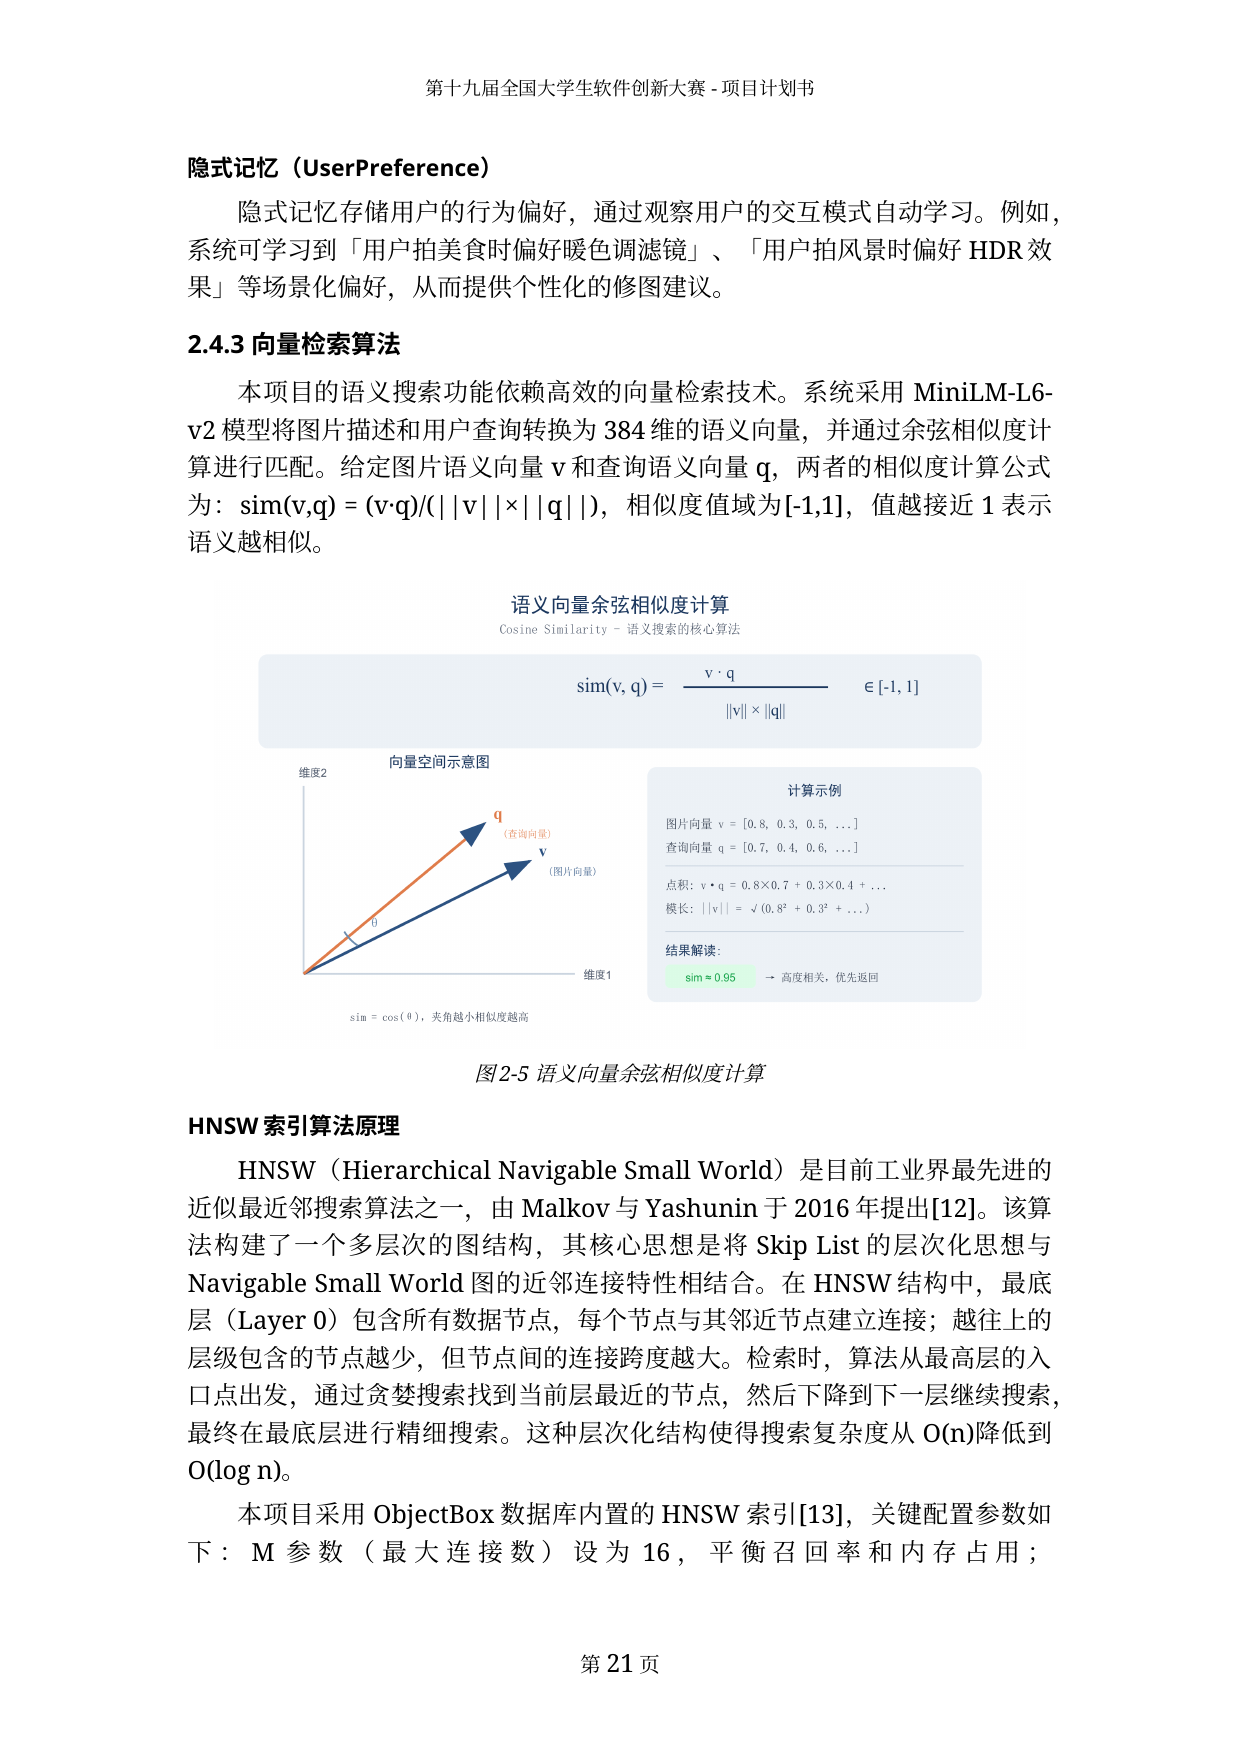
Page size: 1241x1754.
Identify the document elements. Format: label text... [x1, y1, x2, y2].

picture [213, 580, 1027, 1049]
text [187, 1493, 1053, 1568]
text HNSW索引算法原理 [187, 1108, 1053, 1141]
text 隐式记忆（UserPreference） [187, 150, 1053, 183]
text HNSW（Hierarchical Navigable Small World）是目前工业界最先进的近似最近邻搜索算法之一，由Malkov与Yashunin于2016年提出[12]。该算法构建了一个多层次的图结构，其核心思想是将Skip List的层次化思想与Navigable Small World图的近邻连接特性相结合。在HNSW结构中，最底层（Layer 0）包含所有数据节点，每个节点与其邻近节点建立连接；越往上的层级包含的节点越少，但节点间的连接跨度越大。检索时，算法从最高层的入口点出发，通过贪婪搜索找到当前层最近的节点，然后下降到下一层继续搜索，最终在最底层进行精细搜索。这种层次化结构使得搜索复杂度从O(n)降低到O(log n)。 [187, 1150, 1053, 1487]
subtitle 2.4.3 向量检索算法 [187, 325, 1053, 361]
text 图2-5 语义向量余弦相似度计算 [187, 1057, 1053, 1087]
text 隐式记忆存储用户的行为偏好，通过观察用户的交互模式自动学习。例如，系统可学习到「用户拍美食时偏好暖色调滤镜」、「用户拍风景时偏好HDR效果」等场景化偏好，从而提供个性化的修图建议。 [187, 192, 1053, 304]
text 本项目的语义搜索功能依赖高效的向量检索技术。系统采用MiniLM-L6-v2模型将图片描述和用户查询转换为384维的语义向量，并通过余弦相似度计算进行匹配。给定图片语义向量v和查询语义向量q，两者的相似度计算公式为：sim(v,q) = (v·q)/(||v||×||q||)，相似度值域为[-1,1]，值越接近1表示语义越相似。 [187, 372, 1053, 559]
